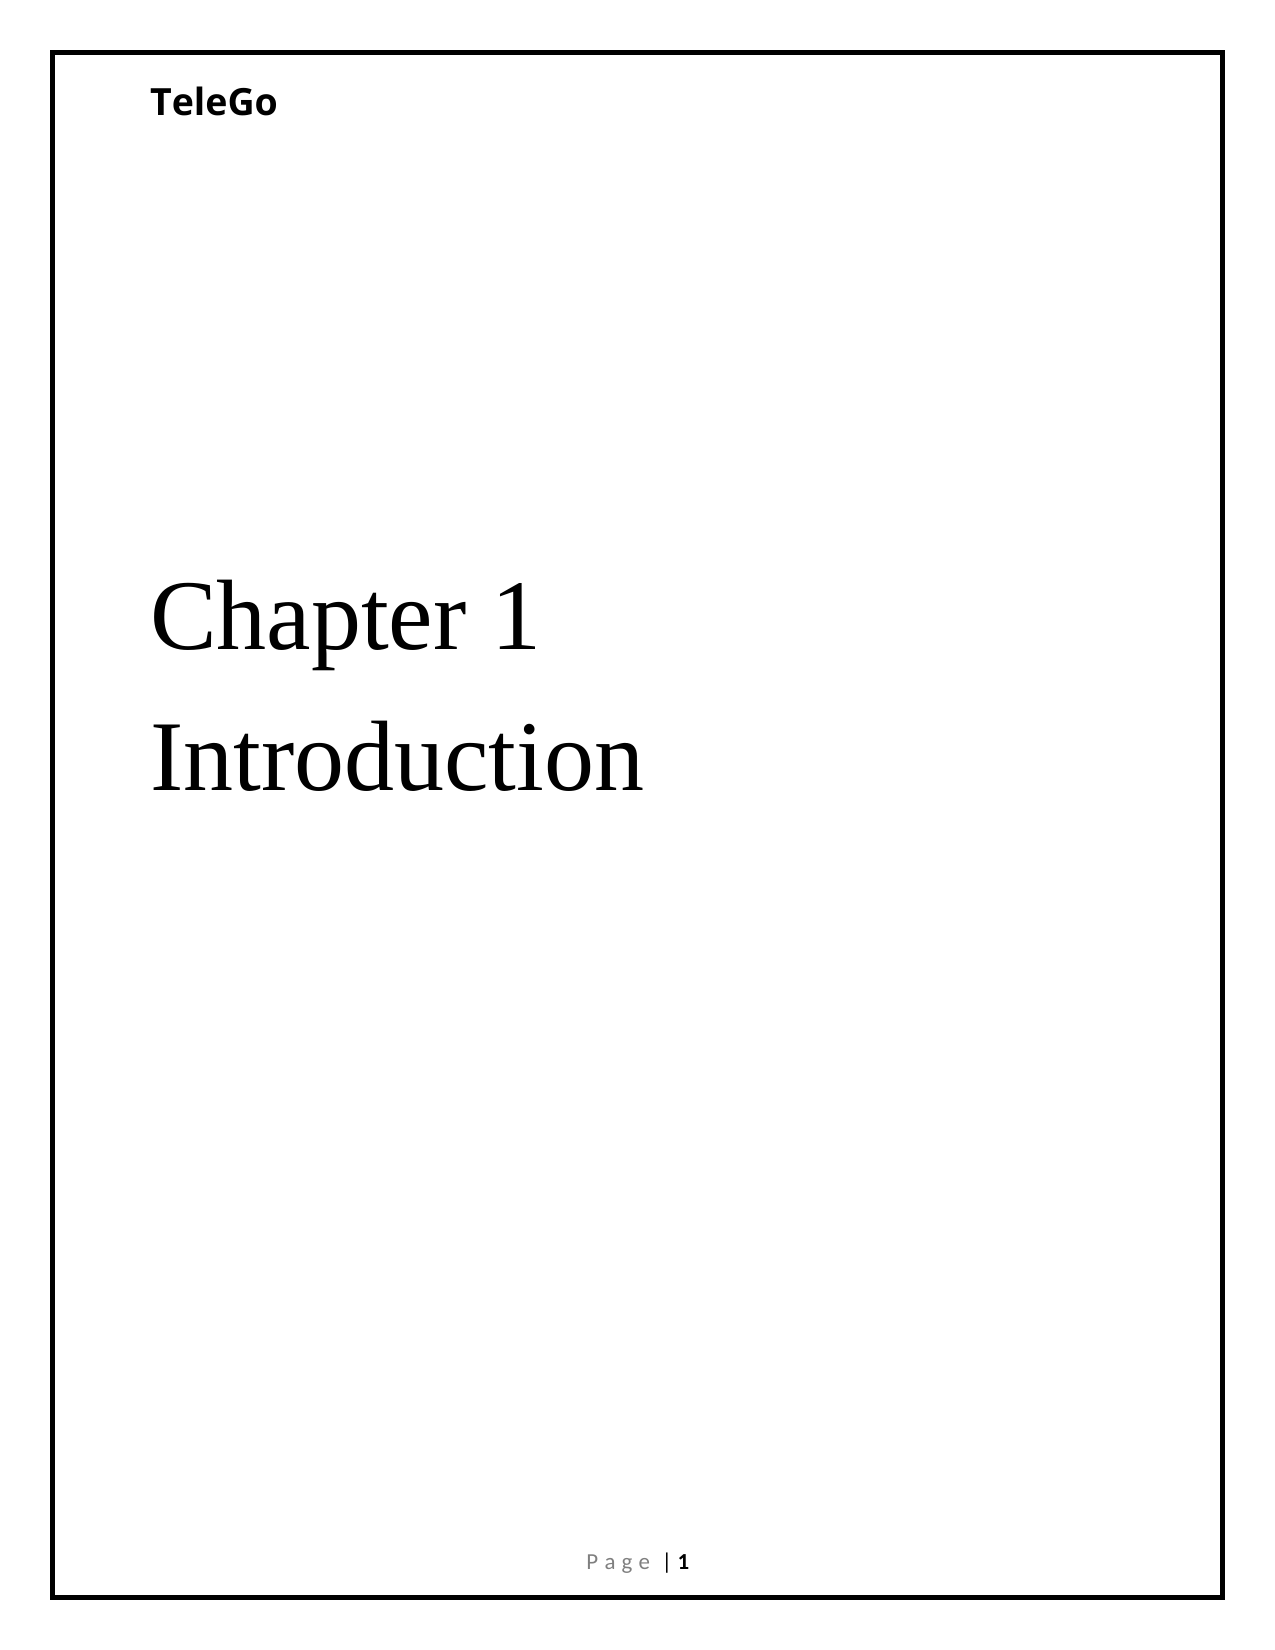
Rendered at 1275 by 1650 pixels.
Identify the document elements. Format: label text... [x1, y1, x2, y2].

text Chapter 1 [150, 556, 1125, 671]
text Introduction [150, 697, 1125, 812]
